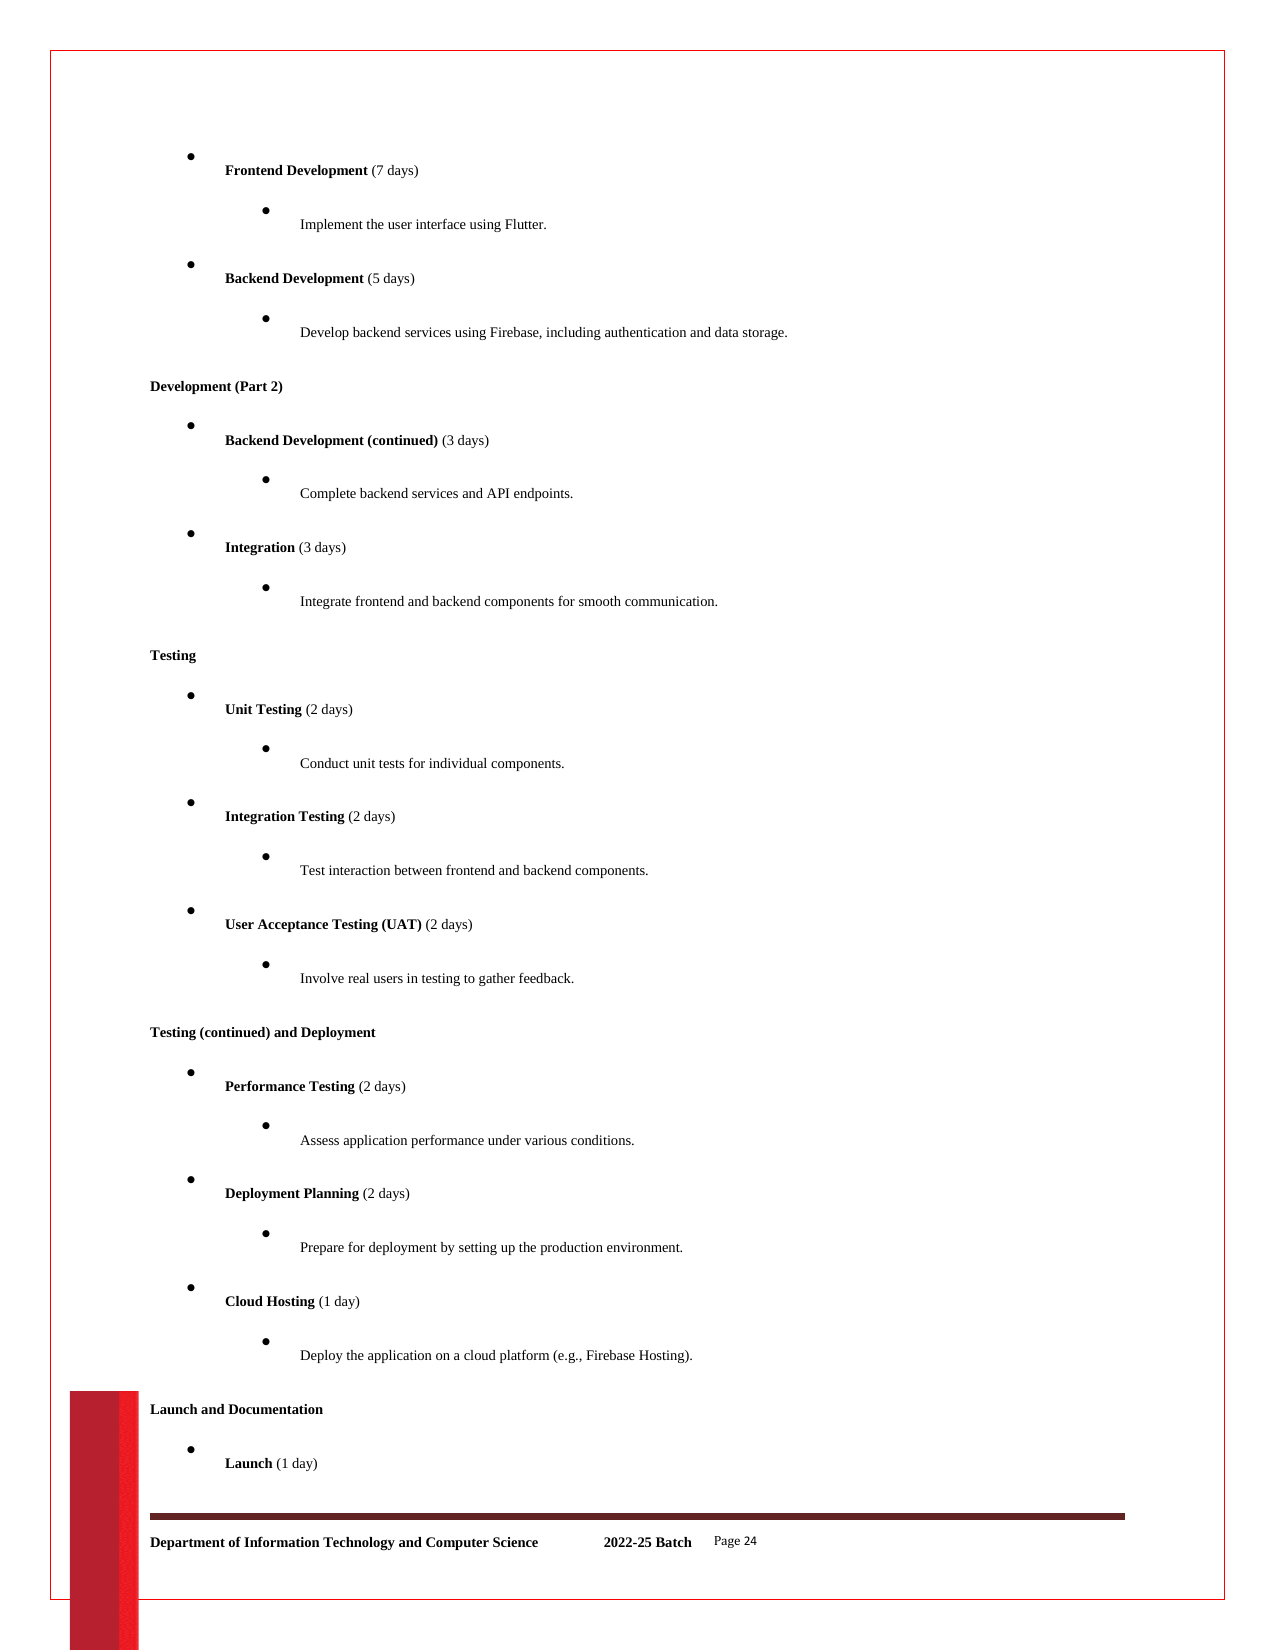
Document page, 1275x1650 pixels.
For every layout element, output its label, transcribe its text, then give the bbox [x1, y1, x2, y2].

list Backend Development (continued) (3 days) [187, 419, 1125, 448]
list Frontend Development (7 days) [187, 150, 1125, 179]
list Deployment Planning (2 days) [187, 1173, 1125, 1202]
list Implement the user interface using Flutter. [262, 204, 1125, 233]
list Complete backend services and API endpoints. [262, 473, 1125, 502]
list Launch (1 day) [187, 1442, 1125, 1471]
list Involve real users in testing to gather feedback. [262, 958, 1125, 987]
list Deploy the application on a cloud platform (e.g., Firebase Hosting). [262, 1335, 1125, 1363]
picture [69, 1391, 139, 1650]
list Develop backend services using Firebase, including authentication and data storage. [262, 312, 1125, 340]
list Unit Testing (2 days) [187, 688, 1125, 717]
text Development (Part 2) [150, 365, 1125, 394]
list Integration (3 days) [187, 527, 1125, 556]
text Testing (continued) and Deployment [150, 1012, 1125, 1040]
list Prepare for deployment by setting up the production environment. [262, 1227, 1125, 1256]
text Testing [150, 635, 1125, 663]
list Performance Testing (2 days) [187, 1066, 1125, 1094]
list Conduct unit tests for individual components. [262, 742, 1125, 771]
text Launch and Documentation [150, 1389, 1125, 1417]
list Cloud Hosting (1 day) [187, 1281, 1125, 1310]
list Integration Testing (2 days) [187, 796, 1125, 825]
list Backend Development (5 days) [187, 258, 1125, 286]
list Test interaction between frontend and backend components. [262, 850, 1125, 879]
list Assess application performance under various conditions. [262, 1119, 1125, 1148]
list Integrate frontend and backend components for smooth communication. [262, 581, 1125, 609]
list User Acceptance Testing (UAT) (2 days) [187, 904, 1125, 933]
